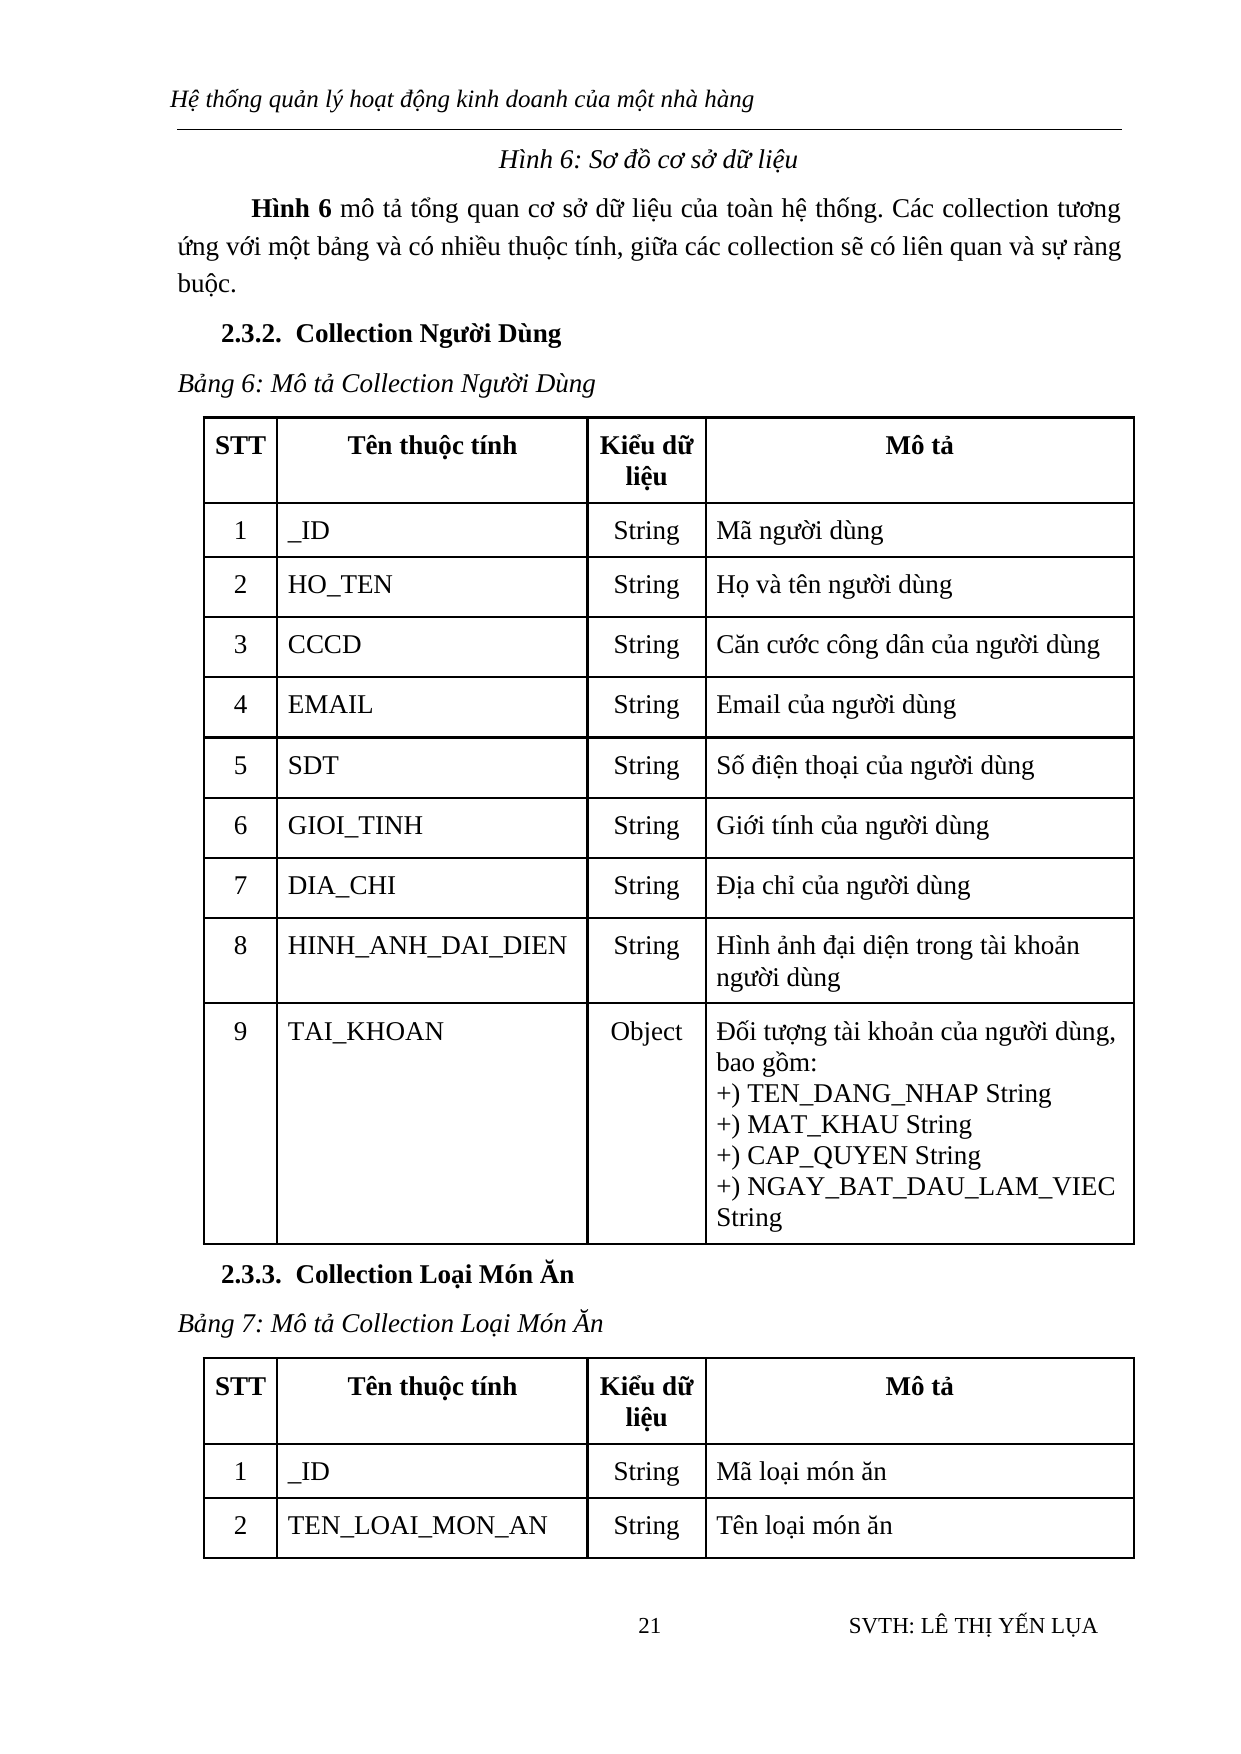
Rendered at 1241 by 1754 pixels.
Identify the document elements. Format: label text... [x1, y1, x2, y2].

table_cell String [589, 799, 705, 857]
table_cell 9 [205, 1004, 276, 1243]
table_cell _ID [278, 1445, 586, 1497]
table_cell GIOI_TINH [278, 799, 586, 857]
text Collection Loại Món Ăn [278, 1258, 1122, 1289]
table_header STT [205, 419, 276, 502]
table_cell 5 [205, 739, 276, 797]
table_cell 2 [205, 1499, 276, 1557]
table_cell DIA_CHI [278, 859, 586, 917]
table_header Tên thuộc tính [278, 1359, 586, 1442]
table_cell TEN_LOAI_MON_AN [278, 1499, 586, 1557]
table_cell String [589, 919, 705, 1002]
table_cell Số điện thoại của người dùng [707, 739, 1133, 797]
table_cell 3 [205, 618, 276, 676]
table_cell _ID [278, 504, 586, 556]
table_header Tên thuộc tính [278, 419, 586, 502]
table_cell 4 [205, 678, 276, 736]
table_cell HO_TEN [278, 558, 586, 616]
table_cell Object [589, 1004, 705, 1243]
text Collection Người Dùng [278, 317, 1122, 348]
table_cell Giới tính của người dùng [707, 799, 1133, 857]
table_cell Hình ảnh đại diện trong tài khoản người dùng [707, 919, 1133, 1002]
table_cell String [589, 558, 705, 616]
table_cell 6 [205, 799, 276, 857]
text Hình 6: Sơ đồ cơ sở dữ liệu [177, 143, 1122, 174]
text Hình 6 mô tả tổng quan cơ sở dữ liệu của toàn hệ thống. Các collection tương ứng với một bảng và có nhiều thuộc tính, giữa các collection sẽ có liên quan và sự ràng buộc. [177, 192, 1122, 298]
table_cell Tên loại món ăn [707, 1499, 1133, 1557]
table_cell TAI_KHOAN [278, 1004, 586, 1243]
table_header Kiểu dữ liệu [589, 1359, 705, 1442]
table_cell String [589, 618, 705, 676]
table_header Mô tả [707, 1359, 1133, 1442]
table_cell SDT [278, 739, 586, 797]
table_cell String [589, 859, 705, 917]
table_cell 1 [205, 504, 276, 556]
table_cell String [589, 678, 705, 736]
table_cell 1 [205, 1445, 276, 1497]
table_cell Mã loại món ăn [707, 1445, 1133, 1497]
table_cell 8 [205, 919, 276, 1002]
table_cell String [589, 1499, 705, 1557]
table_cell 7 [205, 859, 276, 917]
table_cell CCCD [278, 618, 586, 676]
table_header Kiểu dữ liệu [589, 419, 705, 502]
table_cell Email của người dùng [707, 678, 1133, 736]
table_cell Đối tượng tài khoản của người dùng, bao gồm: +) TEN_DANG_NHAP String +) MAT_KHAU String +) CAP_QUYEN String +) NGAY_BAT_DAU_LAM_VIEC String [707, 1004, 1133, 1243]
table_cell Mã người dùng [707, 504, 1133, 556]
table_cell Căn cước công dân của người dùng [707, 618, 1133, 676]
table_cell 2 [205, 558, 276, 616]
table_header Mô tả [707, 419, 1133, 502]
text Bảng 6: Mô tả Collection Người Dùng [177, 367, 1122, 398]
table_cell Địa chỉ của người dùng [707, 859, 1133, 917]
table_cell String [589, 1445, 705, 1497]
table_cell EMAIL [278, 678, 586, 736]
text Bảng 7: Mô tả Collection Loại Món Ăn [177, 1307, 1122, 1339]
table_cell String [589, 739, 705, 797]
table_cell String [589, 504, 705, 556]
table_header STT [205, 1359, 276, 1442]
table_cell HINH_ANH_DAI_DIEN [278, 919, 586, 1002]
table_cell Họ và tên người dùng [707, 558, 1133, 616]
